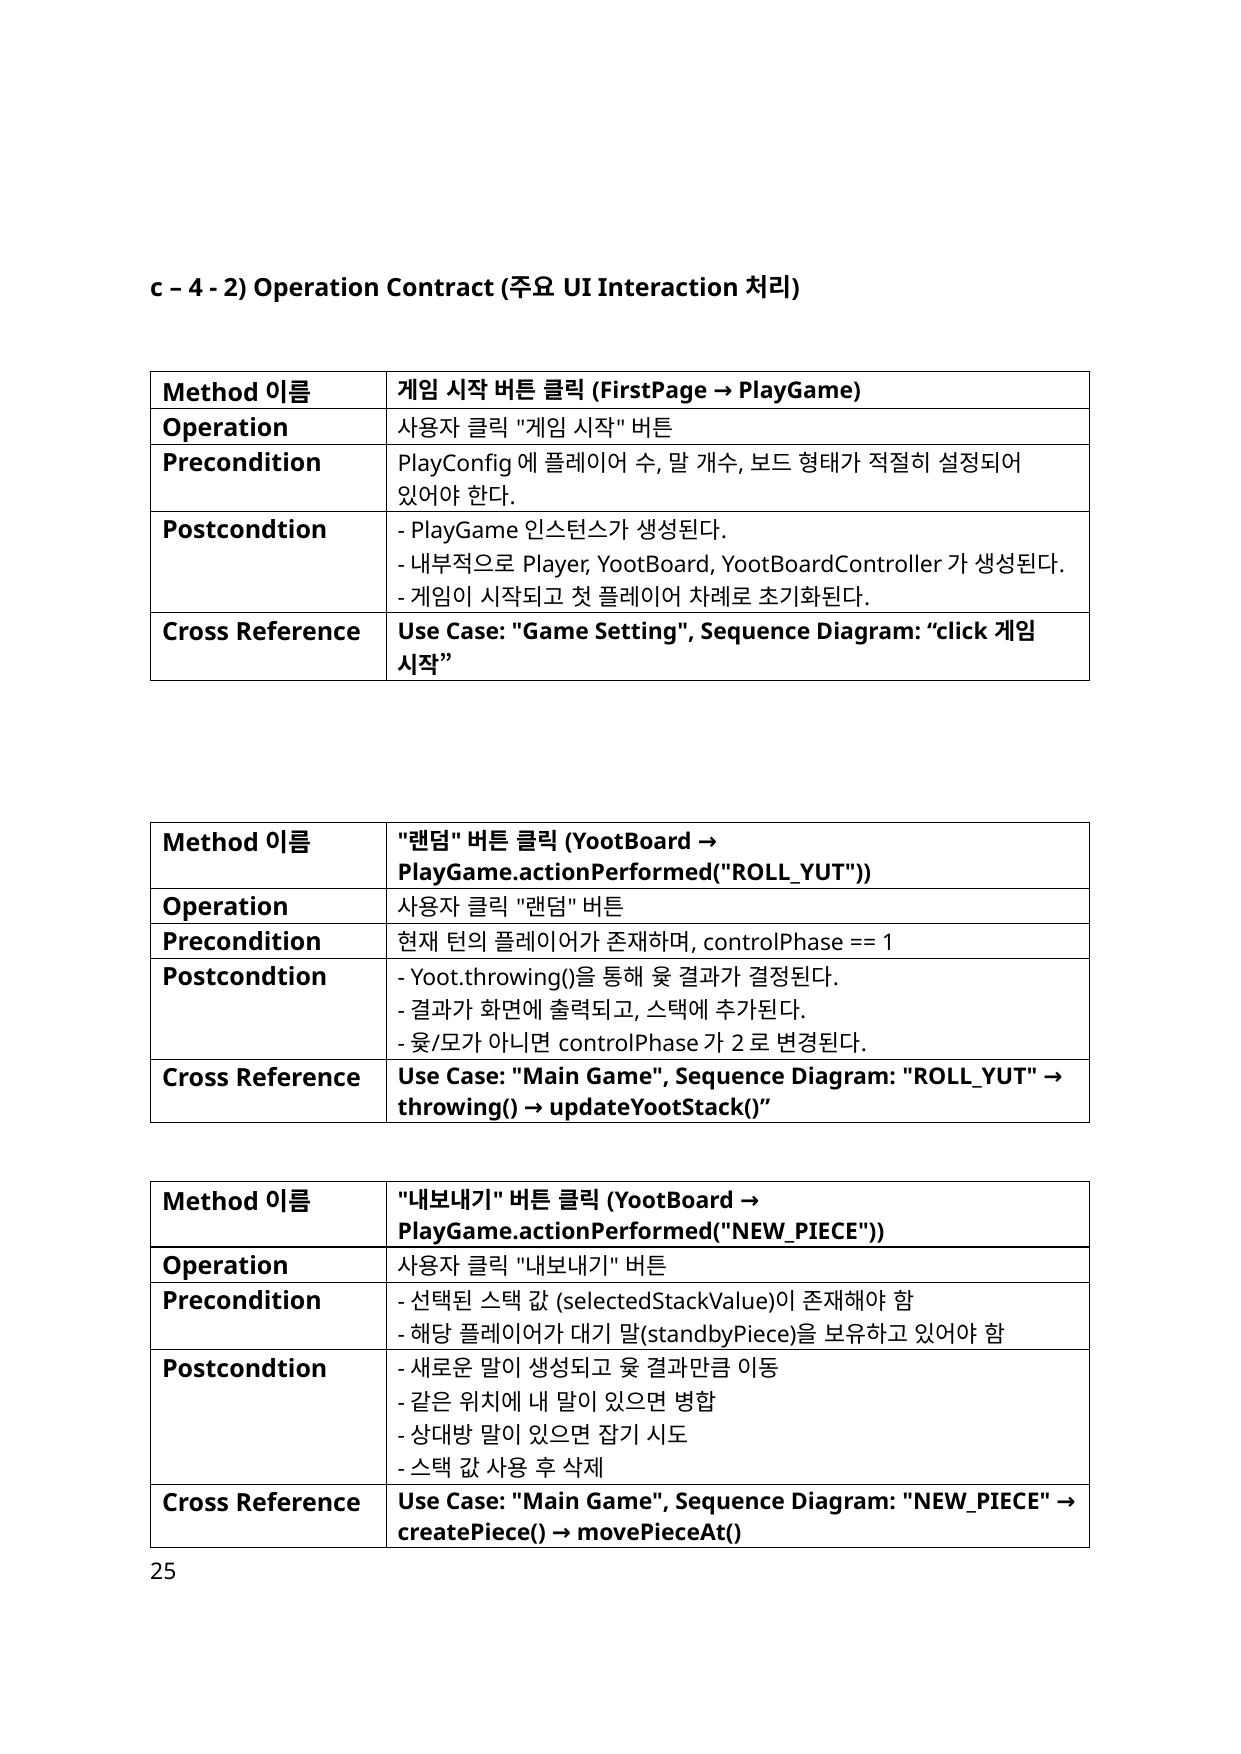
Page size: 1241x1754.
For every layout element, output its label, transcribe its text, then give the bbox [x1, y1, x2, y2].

table_cell Use Case: "Main Game", Sequence Diagram: "ROLL_YUT" → throwing() → updateYootStack()” [387, 1060, 1089, 1122]
table_cell - PlayGame 인스턴스가 생성된다. - 내부적으로 Player, YootBoard, YootBoardController가 생성된다. - 게임이 시작되고 첫 플레이어 차례로 초기화된다. [387, 512, 1089, 612]
table_cell Precondition [151, 445, 386, 511]
table_cell 사용자 클릭 "내보내기" 버튼 [387, 1248, 1089, 1282]
table_cell 사용자 클릭 "게임 시작" 버튼 [387, 409, 1089, 443]
table_header 게임 시작 버튼 클릭 (FirstPage → PlayGame) [387, 372, 1089, 408]
table_cell Cross Reference [151, 1485, 386, 1547]
table_cell Postcondtion [151, 1350, 386, 1484]
table_header "내보내기" 버튼 클릭 (YootBoard → PlayGame.actionPerformed("NEW_PIECE")) [387, 1182, 1089, 1246]
table_cell PlayConfig에 플레이어 수, 말 개수, 보드 형태가 적절히 설정되어 있어야 한다. [387, 445, 1089, 511]
table_cell Cross Reference [151, 613, 386, 680]
table_cell Precondition [151, 1283, 386, 1349]
table_header "랜덤" 버튼 클릭 (YootBoard → PlayGame.actionPerformed("ROLL_YUT")) [387, 823, 1089, 887]
table_cell Use Case: "Main Game", Sequence Diagram: "NEW_PIECE" → createPiece() → movePieceAt() [387, 1485, 1089, 1547]
table_cell - 새로운 말이 생성되고 윷 결과만큼 이동 - 같은 위치에 내 말이 있으면 병합 - 상대방 말이 있으면 잡기 시도 - 스택 값 사용 후 삭제 [387, 1350, 1089, 1484]
table_header Method 이름 [151, 1182, 386, 1246]
table_header Method 이름 [151, 372, 386, 408]
table_cell Operation [151, 1248, 386, 1282]
table_cell 사용자 클릭 "랜덤" 버튼 [387, 889, 1089, 922]
table_cell Postcondtion [151, 512, 386, 612]
table_cell - Yoot.throwing()을 통해 윷 결과가 결정된다. - 결과가 화면에 출력되고, 스택에 추가된다. - 윷/모가 아니면 controlPhase가 2로 변경된다. [387, 959, 1089, 1059]
text c – 4 - 2) Operation Contract (주요 UI Interaction 처리) [150, 267, 1090, 304]
table_cell Use Case: "Game Setting", Sequence Diagram: “click 게임 시작” [387, 613, 1089, 680]
table_cell Cross Reference [151, 1060, 386, 1122]
table_cell Postcondtion [151, 959, 386, 1059]
table_header Method 이름 [151, 823, 386, 887]
table_cell - 선택된 스택 값 (selectedStackValue)이 존재해야 함 - 해당 플레이어가 대기 말(standbyPiece)을 보유하고 있어야 함 [387, 1283, 1089, 1349]
table_cell Operation [151, 889, 386, 922]
table_cell Precondition [151, 924, 386, 958]
table_cell 현재 턴의 플레이어가 존재하며, controlPhase == 1 [387, 924, 1089, 958]
table_cell Operation [151, 409, 386, 443]
